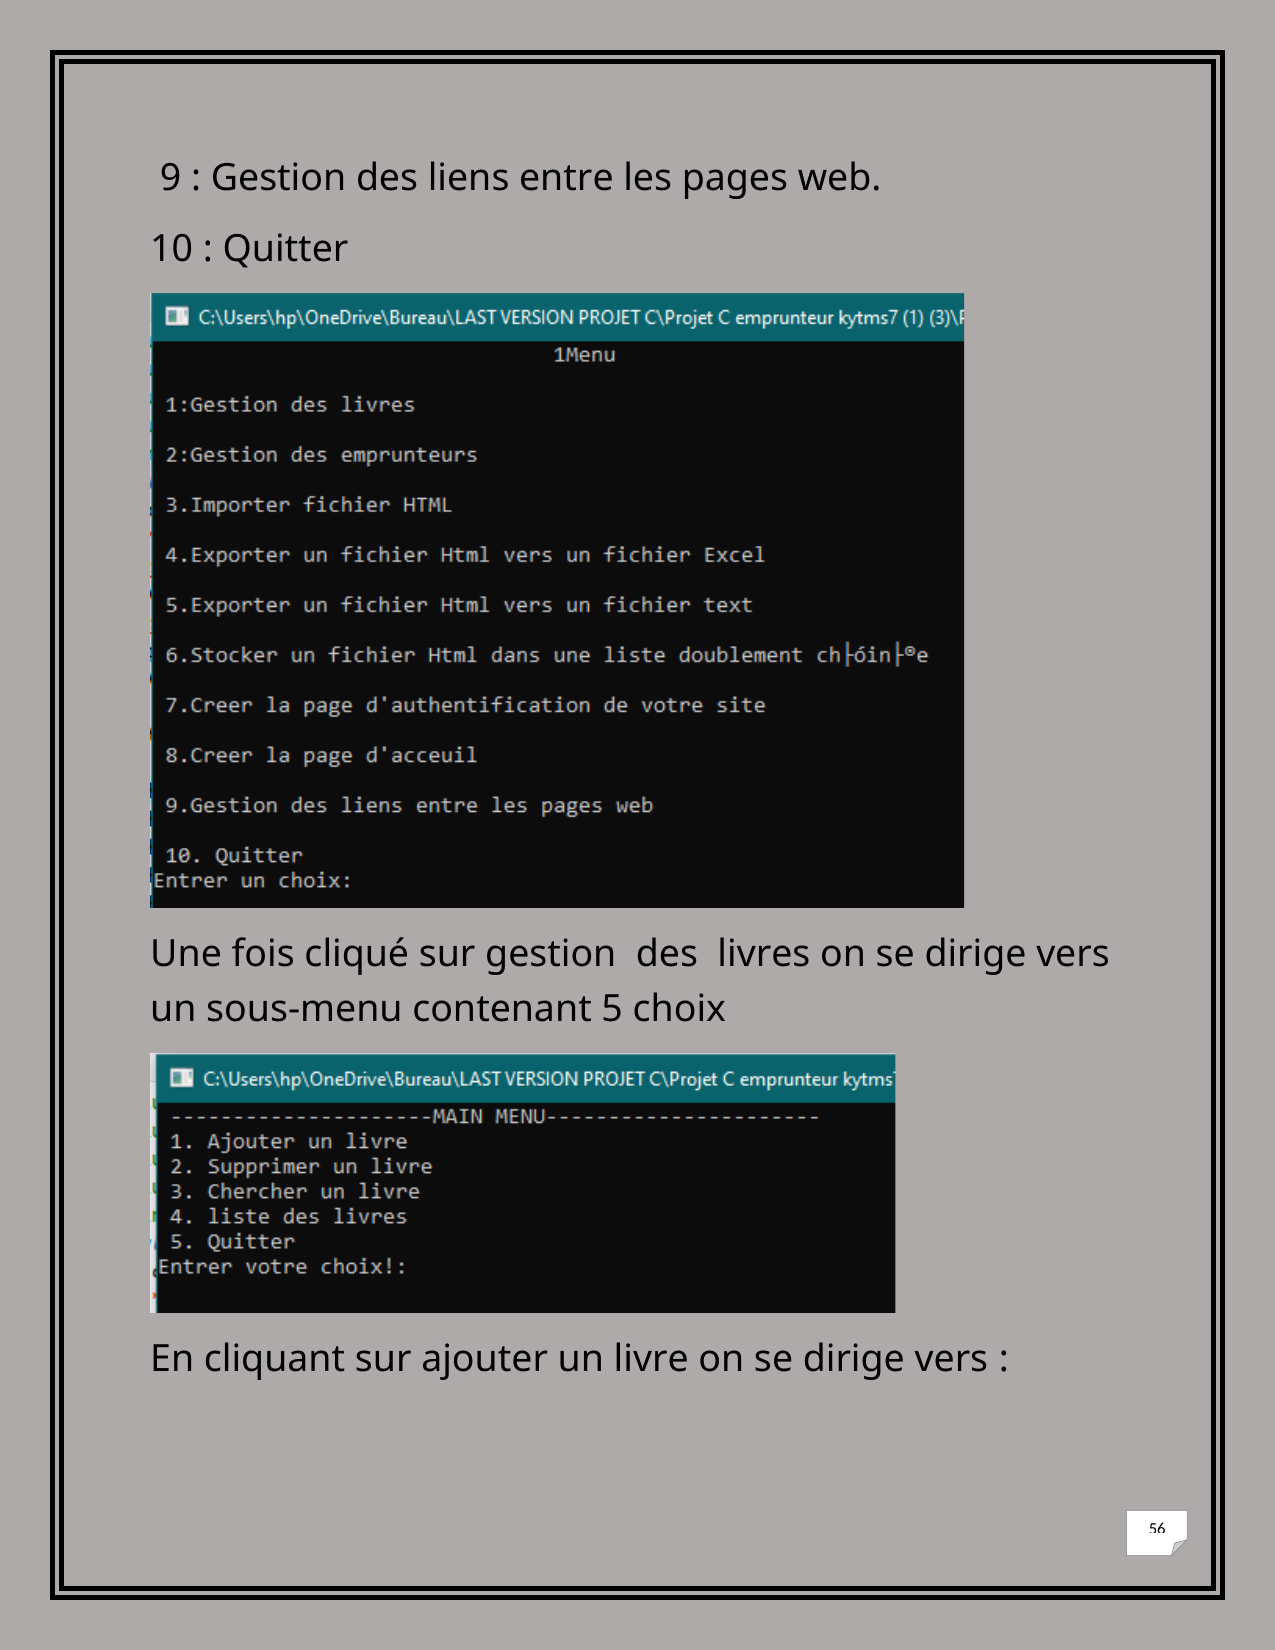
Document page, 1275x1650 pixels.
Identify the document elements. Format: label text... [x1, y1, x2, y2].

text 9 : Gestion des liens entre les pages web. [150, 150, 1125, 201]
text En cliquant sur ajouter un livre on se dirige vers : [150, 1332, 1125, 1383]
picture [150, 1053, 896, 1313]
text 10 : Quitter [150, 222, 1125, 273]
text Une fois cliqué sur gestion des livres on se dirige vers un sous-menu contenant 5 choix [150, 927, 1125, 1033]
picture [150, 293, 965, 908]
